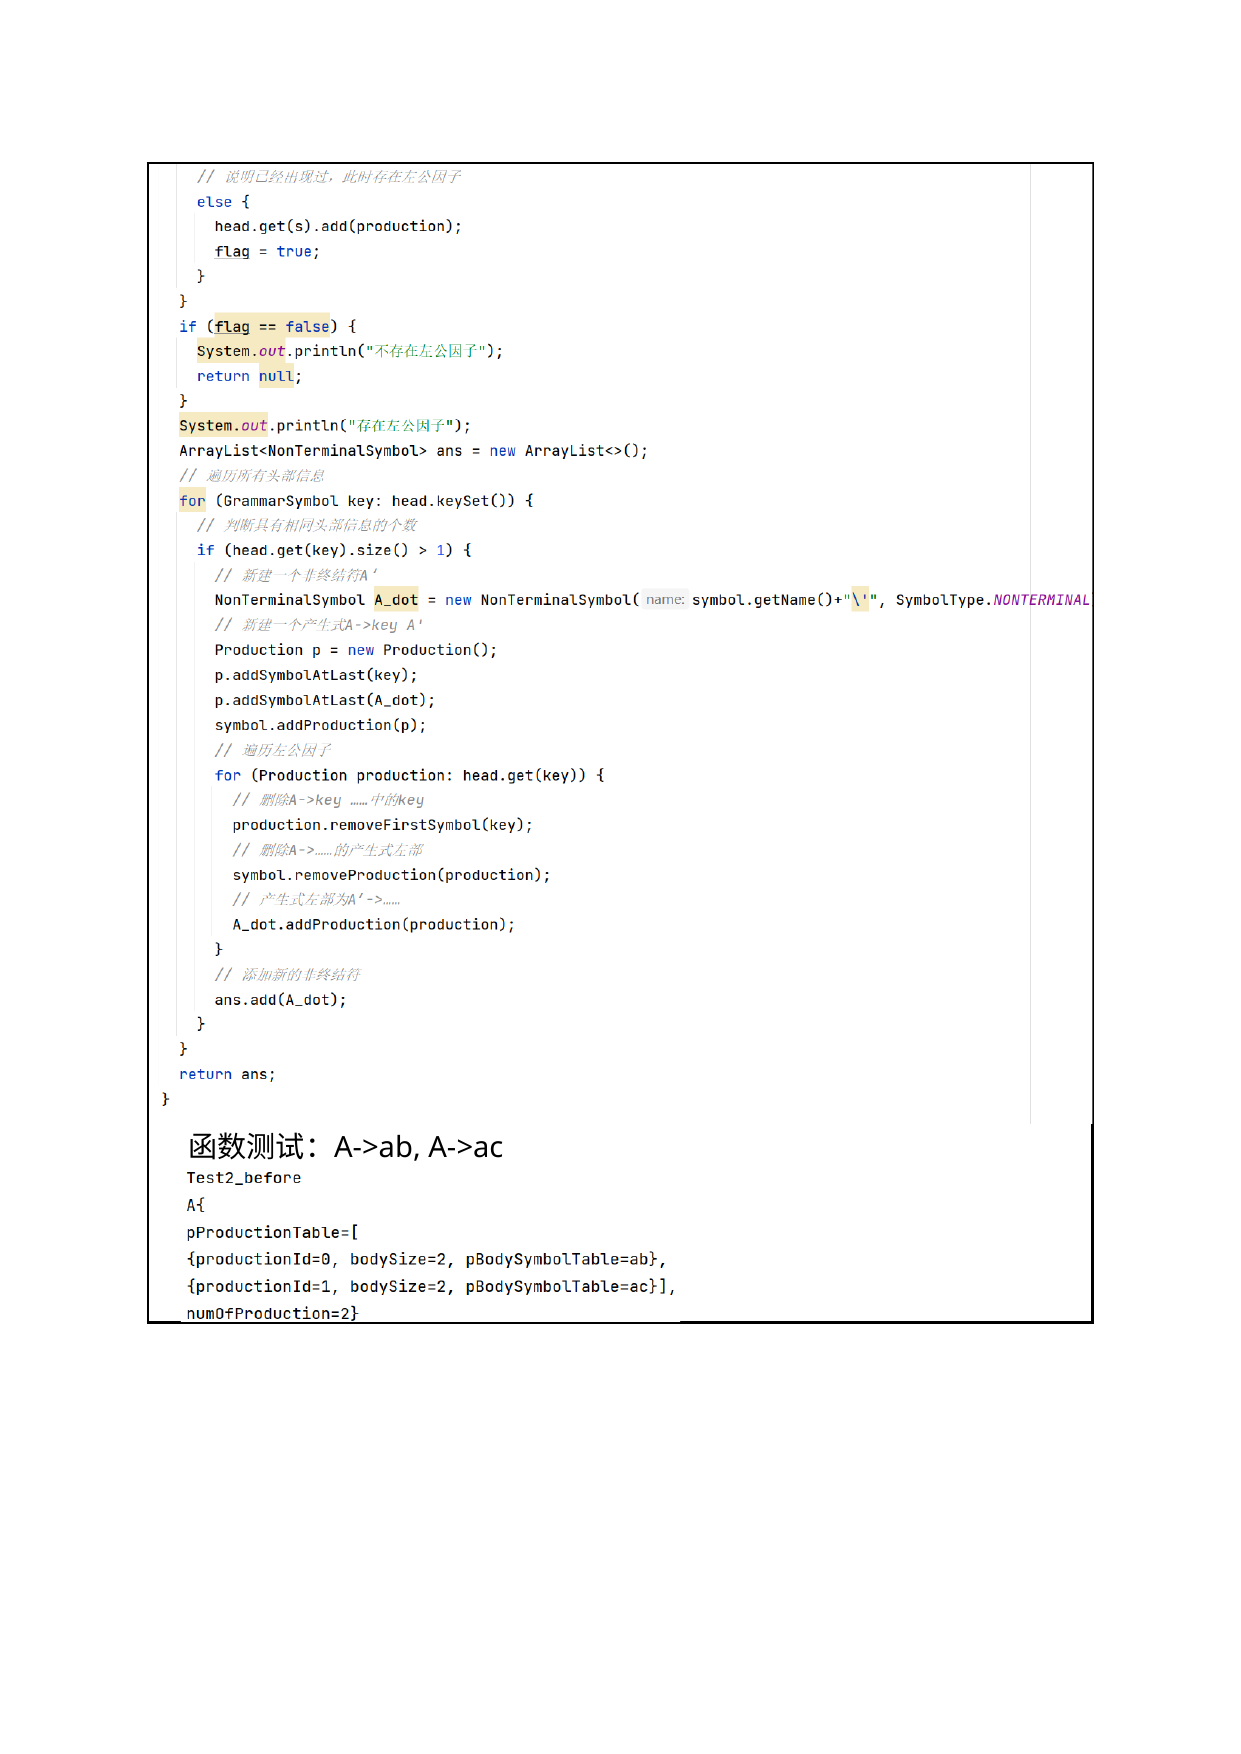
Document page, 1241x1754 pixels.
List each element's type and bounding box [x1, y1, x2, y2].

picture [158, 164, 1093, 1124]
picture [180, 1166, 681, 1322]
table_cell [149, 164, 1091, 1321]
